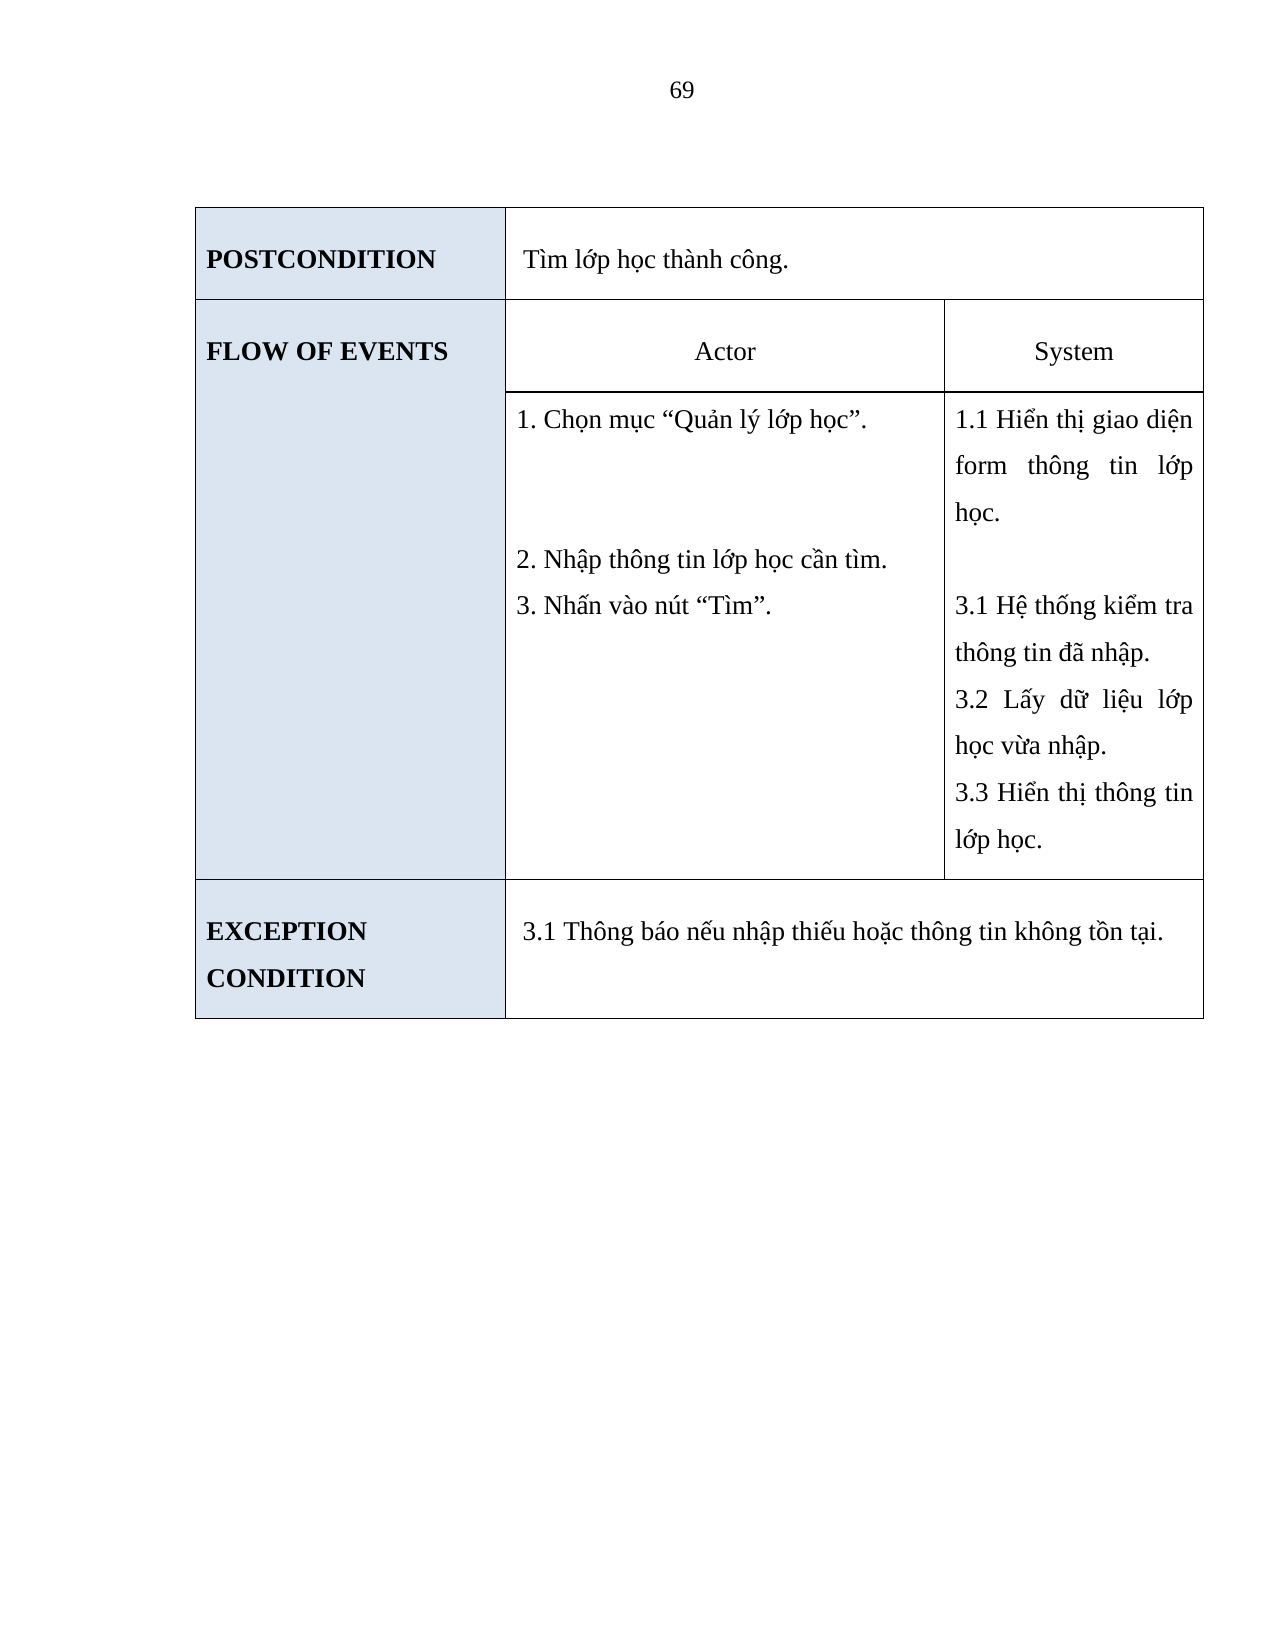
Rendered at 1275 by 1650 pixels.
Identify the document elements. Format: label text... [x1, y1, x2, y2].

table_cell POSTCONDITION [196, 208, 505, 299]
table_cell 1. Chọn mục “Quản lý lớp học”. 2. Nhập thông tin lớp học cần tìm. 3. Nhấn vào nút “Tìm”. [506, 393, 944, 879]
table_cell FLOW OF EVENTS [196, 300, 505, 879]
table_cell 1.1 Hiển thị giao diện form thông tin lớp học. 3.1 Hệ thống kiểm tra thông tin đã nhập. 3.2 Lấy dữ liệu lớp học vừa nhập. 3.3 Hiển thị thông tin lớp học. [945, 393, 1203, 879]
table_cell Tìm lớp học thành công. [506, 208, 1203, 299]
table_cell EXCEPTION CONDITION [196, 880, 505, 1018]
table_cell Actor [506, 300, 944, 391]
table_cell System [945, 300, 1203, 391]
table_cell 3.1 Thông báo nếu nhập thiếu hoặc thông tin không tồn tại. [506, 880, 1203, 1018]
